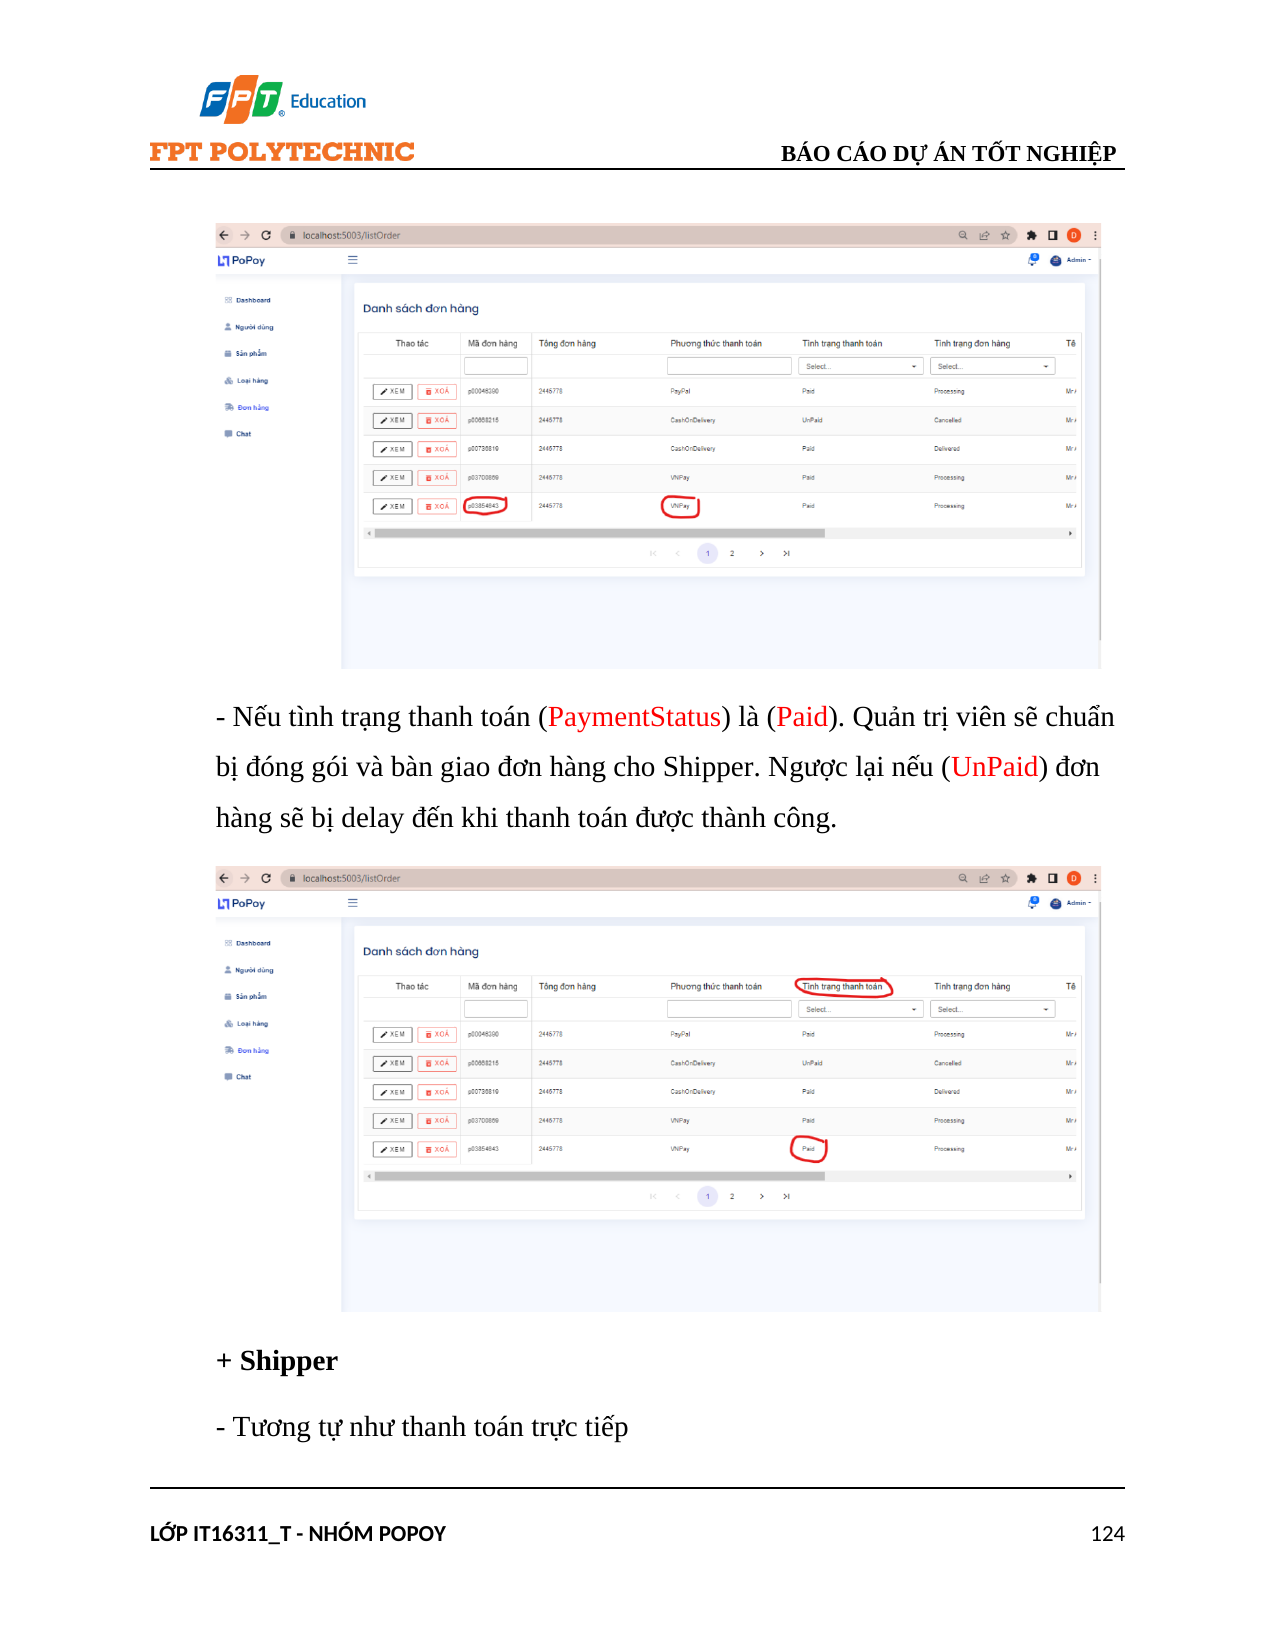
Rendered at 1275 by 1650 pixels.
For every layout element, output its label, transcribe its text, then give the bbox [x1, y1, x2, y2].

picture [215, 866, 1102, 1312]
picture [215, 223, 1102, 669]
text - Nếu tình trạng thanh toán (PaymentStatus) là (Paid). Quản trị viên sẽ chuẩn bị đóng gói và bàn giao đơn hàng cho Shipper. Ngược lại nếu (UnPaid) đơn hàng sẽ bị delay đến khi thanh toán được thành công. [216, 699, 1125, 833]
text - Tương tự như thanh toán trực tiếp [216, 1409, 1125, 1443]
text + Shipper [216, 1343, 1125, 1376]
picture [150, 75, 415, 161]
